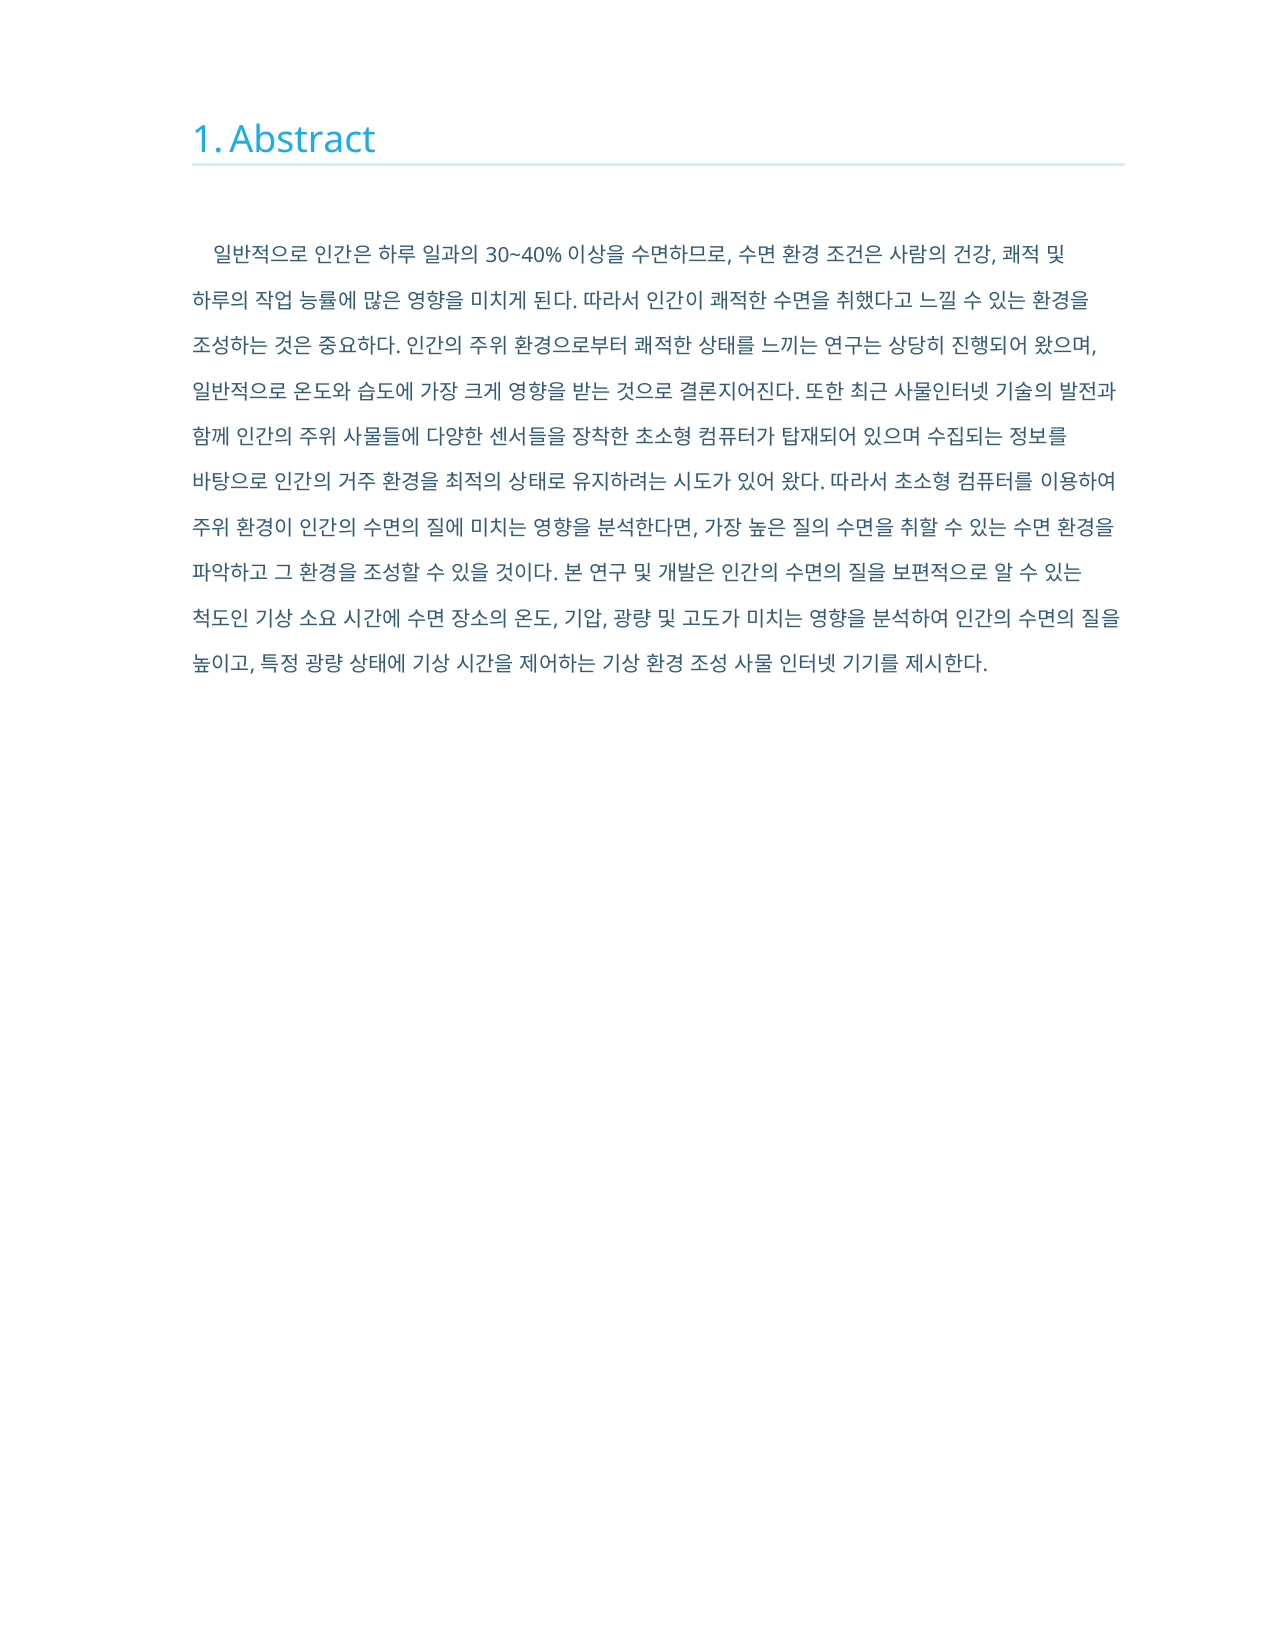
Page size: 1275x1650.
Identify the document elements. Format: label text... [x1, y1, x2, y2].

text 일반적으로 인간은 하루 일과의 30~40% 이상을 수면하므로, 수면 환경 조건은 사람의 건강, 쾌적 및 하루의 작업 능률에 많은 영향을 미치게 된다. 따라서 인간이 쾌적한 수면을 취했다고 느낄 수 있는 환경을 조성하는 것은 중요하다. 인간의 주위 환경으로부터 쾌적한 상태를 느끼는 연구는 상당히 진행되어 왔으며, 일반적으로 온도와 습도에 가장 크게 영향을 받는 것으로 결론지어진다. 또한 최근 사물인터넷 기술의 발전과 함께 인간의 주위 사물들에 다양한 센서들을 장착한 초소형 컴퓨터가 탑재되어 있으며 수집되는 정보를 바탕으로 인간의 거주 환경을 최적의 상태로 유지하려는 시도가 있어 왔다. 따라서 초소형 컴퓨터를 이용하여 주위 환경이 인간의 수면의 질에 미치는 영향을 분석한다면, 가장 높은 질의 수면을 취할 수 있는 수면 환경을 파악하고 그 환경을 조성할 수 있을 것이다. 본 연구 및 개발은 인간의 수면의 질을 보편적으로 알 수 있는 척도인 기상 소요 시간에 수면 장소의 온도, 기압, 광량 및 고도가 미치는 영향을 분석하여 인간의 수면의 질을 높이고, 특정 광량 상태에 기상 시간을 제어하는 기상 환경 조성 사물 인터넷 기기를 제시한다. [192, 239, 1125, 678]
subtitle Abstract [192, 112, 1125, 163]
